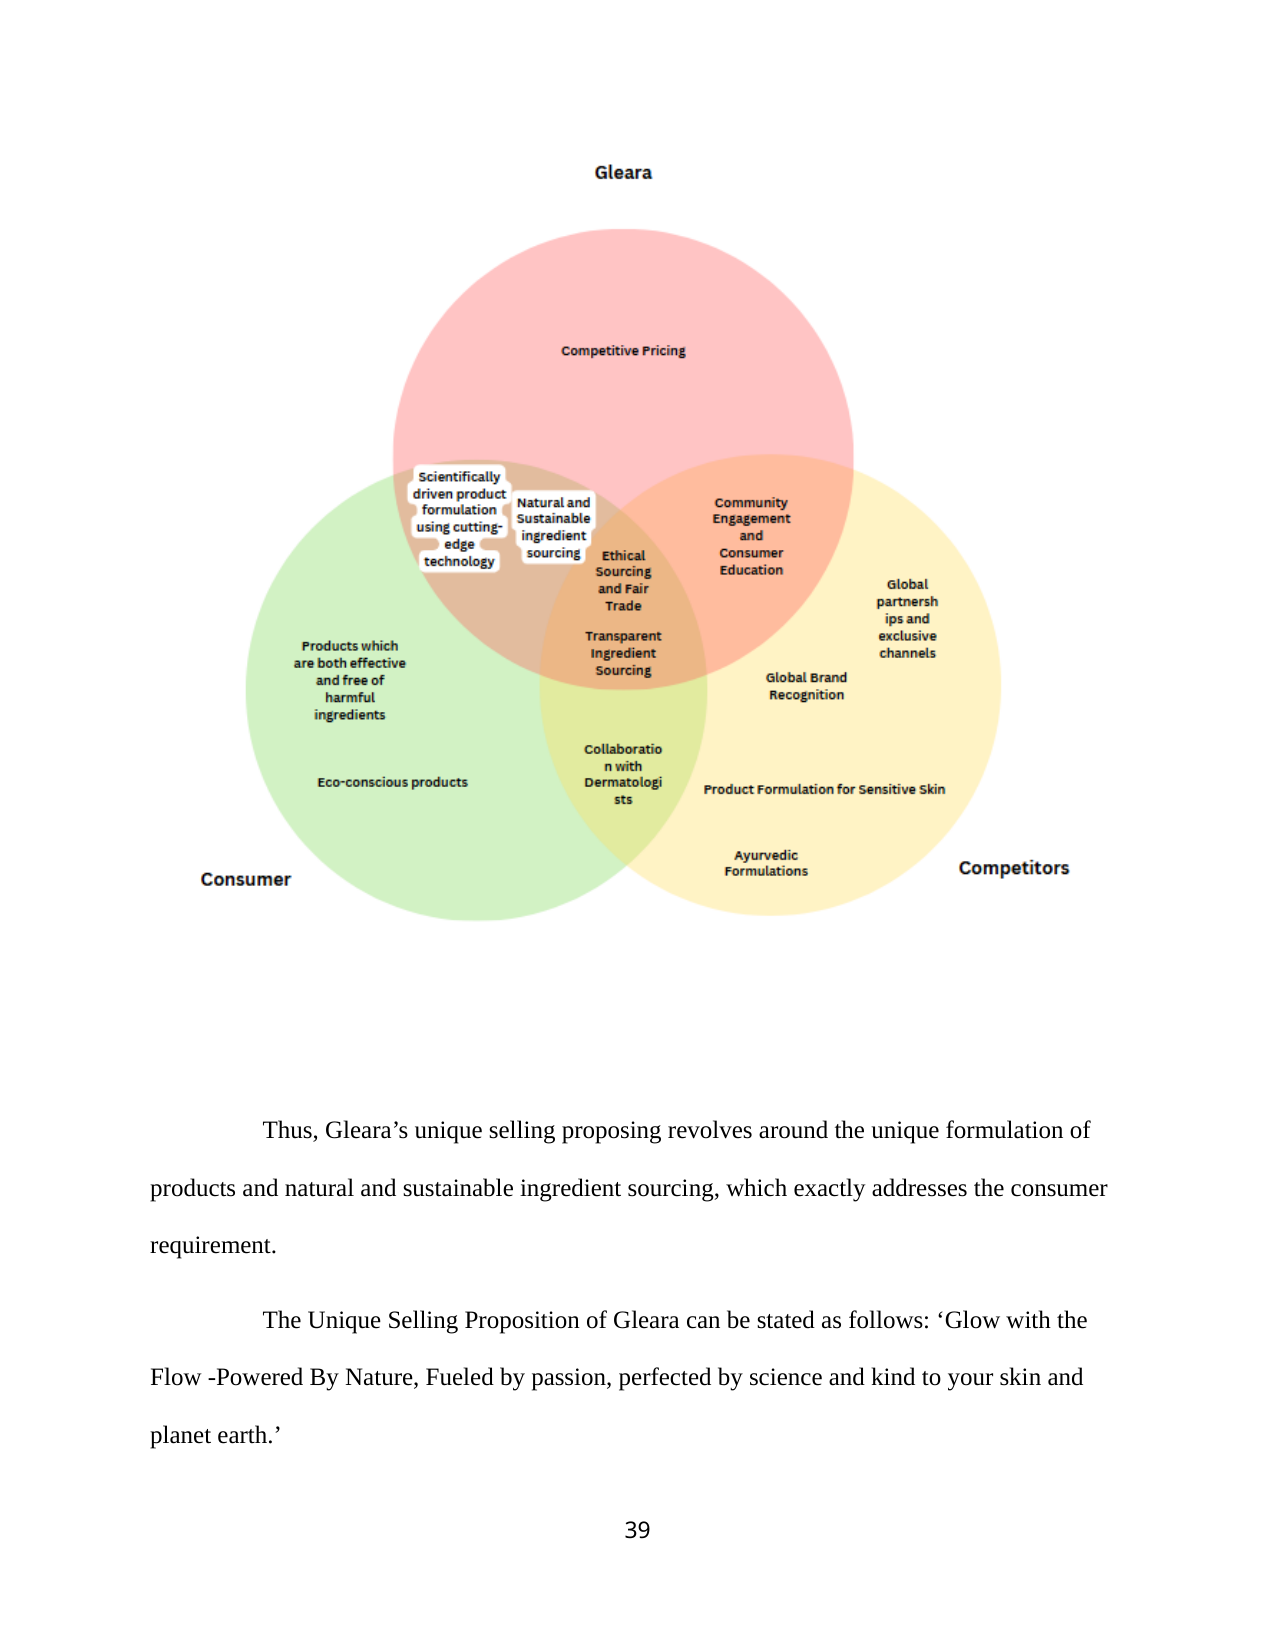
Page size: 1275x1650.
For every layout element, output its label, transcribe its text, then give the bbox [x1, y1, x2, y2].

picture [150, 150, 1125, 1068]
text Thus, Gleara’s unique selling proposing revolves around the unique formulation of products and natural and sustainable ingredient sourcing, which exactly addresses the consumer requirement. [150, 1116, 1125, 1259]
text The Unique Selling Proposition of Gleara can be stated as follows: ‘Glow with the Flow -Powered By Nature, Fueled by passion, perfected by science and kind to your skin and planet earth.’ [150, 1305, 1125, 1448]
